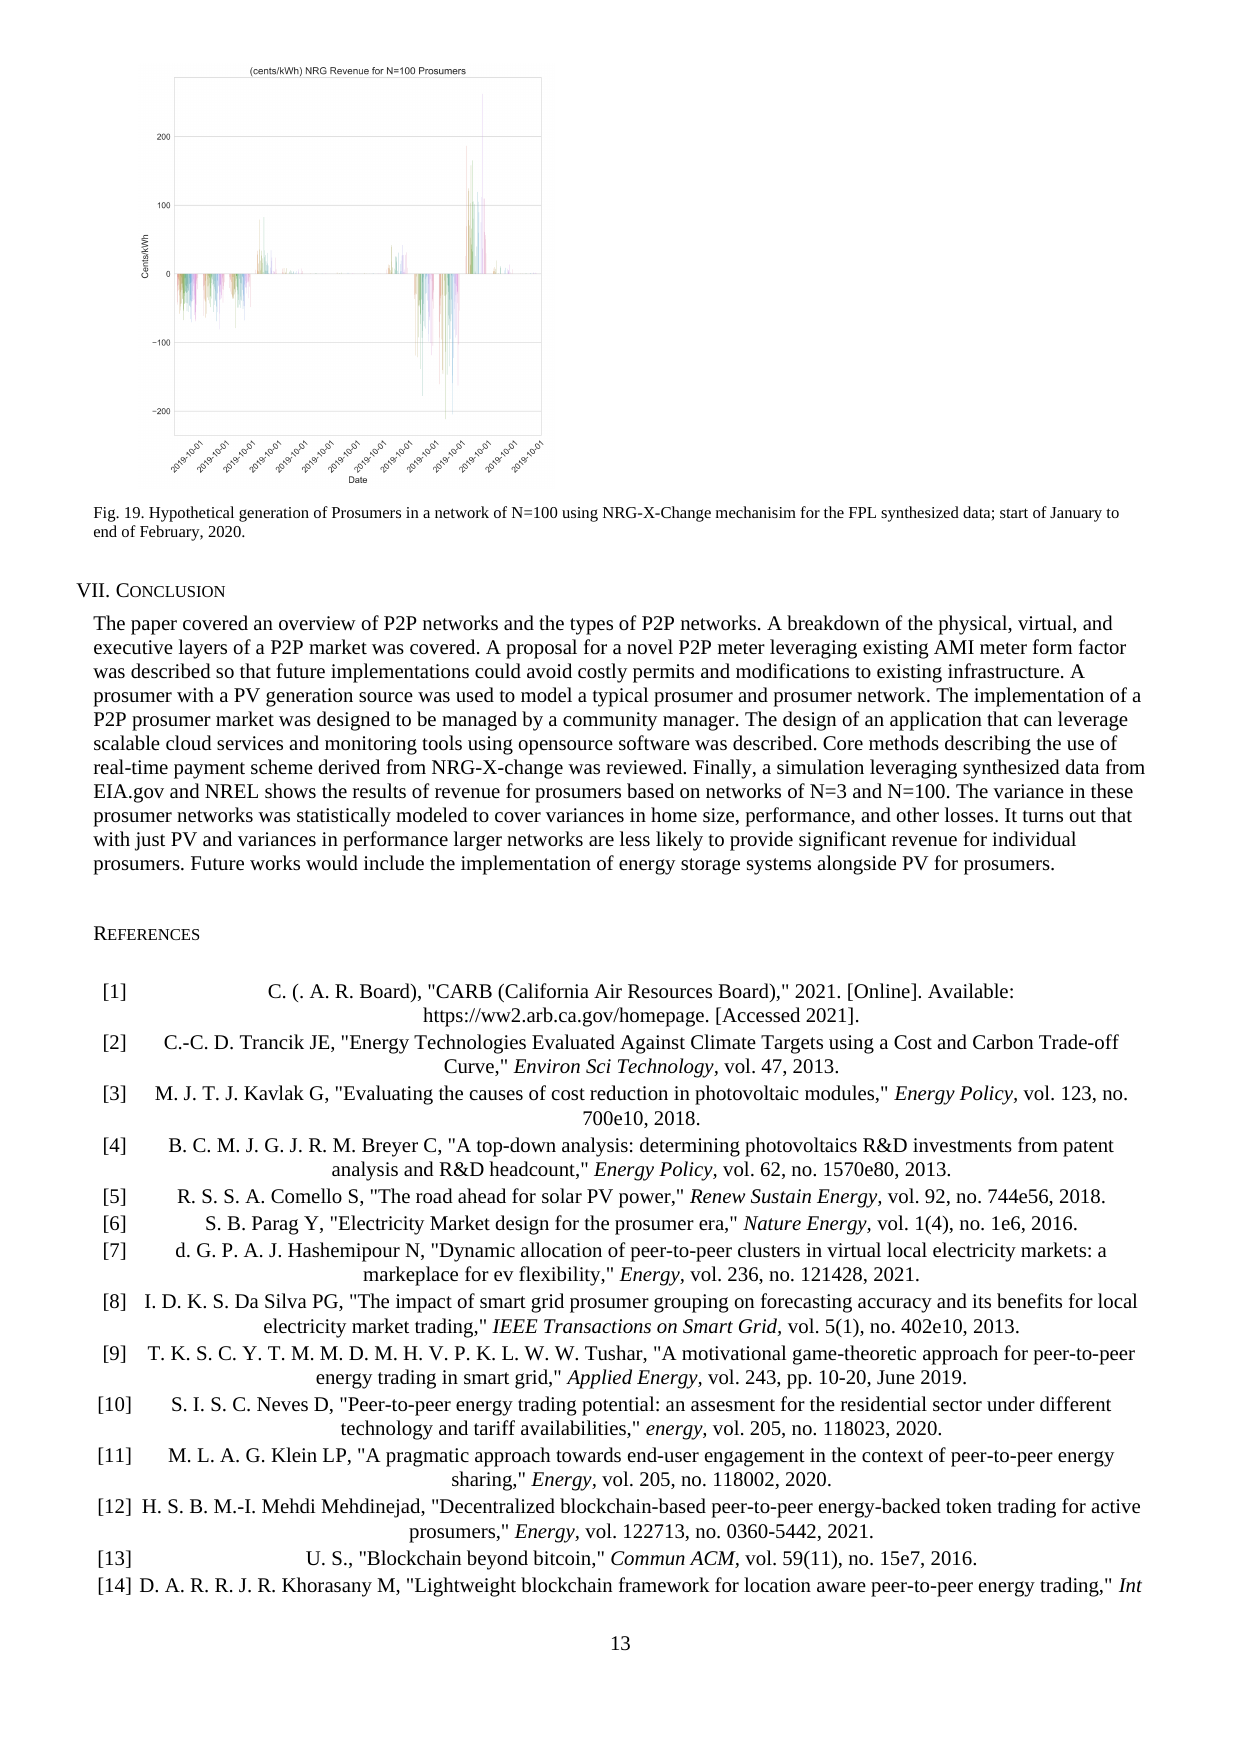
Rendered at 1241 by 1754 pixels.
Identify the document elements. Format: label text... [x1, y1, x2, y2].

text The paper covered an overview of P2P networks and the types of P2P networks. A breakdown of the physical, virtual, and executive layers of a P2P market was covered. A proposal for a novel P2P meter leveraging existing AMI meter form factor was described so that future implementations could avoid costly permits and modifications to existing infrastructure. A prosumer with a PV generation source was used to model a typical prosumer and prosumer network. The implementation of a P2P prosumer market was designed to be managed by a community manager. The design of an application that can leverage scalable cloud services and monitoring tools using opensource software was described. Core methods describing the use of real-time payment scheme derived from NRG-X-change was reviewed. Finally, a simulation leveraging synthesized data from EIA.gov and NREL shows the results of revenue for prosumers based on networks of N=3 and N=100. The variance in these prosumer networks was statistically modeled to cover variances in home size, performance, and other losses. It turns out that with just PV and variances in performance larger networks are less likely to provide significant revenue for individual prosumers. Future works would include the implementation of energy storage systems alongside PV for prosumers. [93, 611, 1147, 875]
subtitle Conclusion [93, 578, 1147, 602]
picture [138, 63, 555, 489]
text Hypothetical generation of Prosumers in a network of N=100 using NRG-X-Change mechanisim for the FPL synthesized data; start of January to end of February, 2020. [93, 502, 1147, 541]
